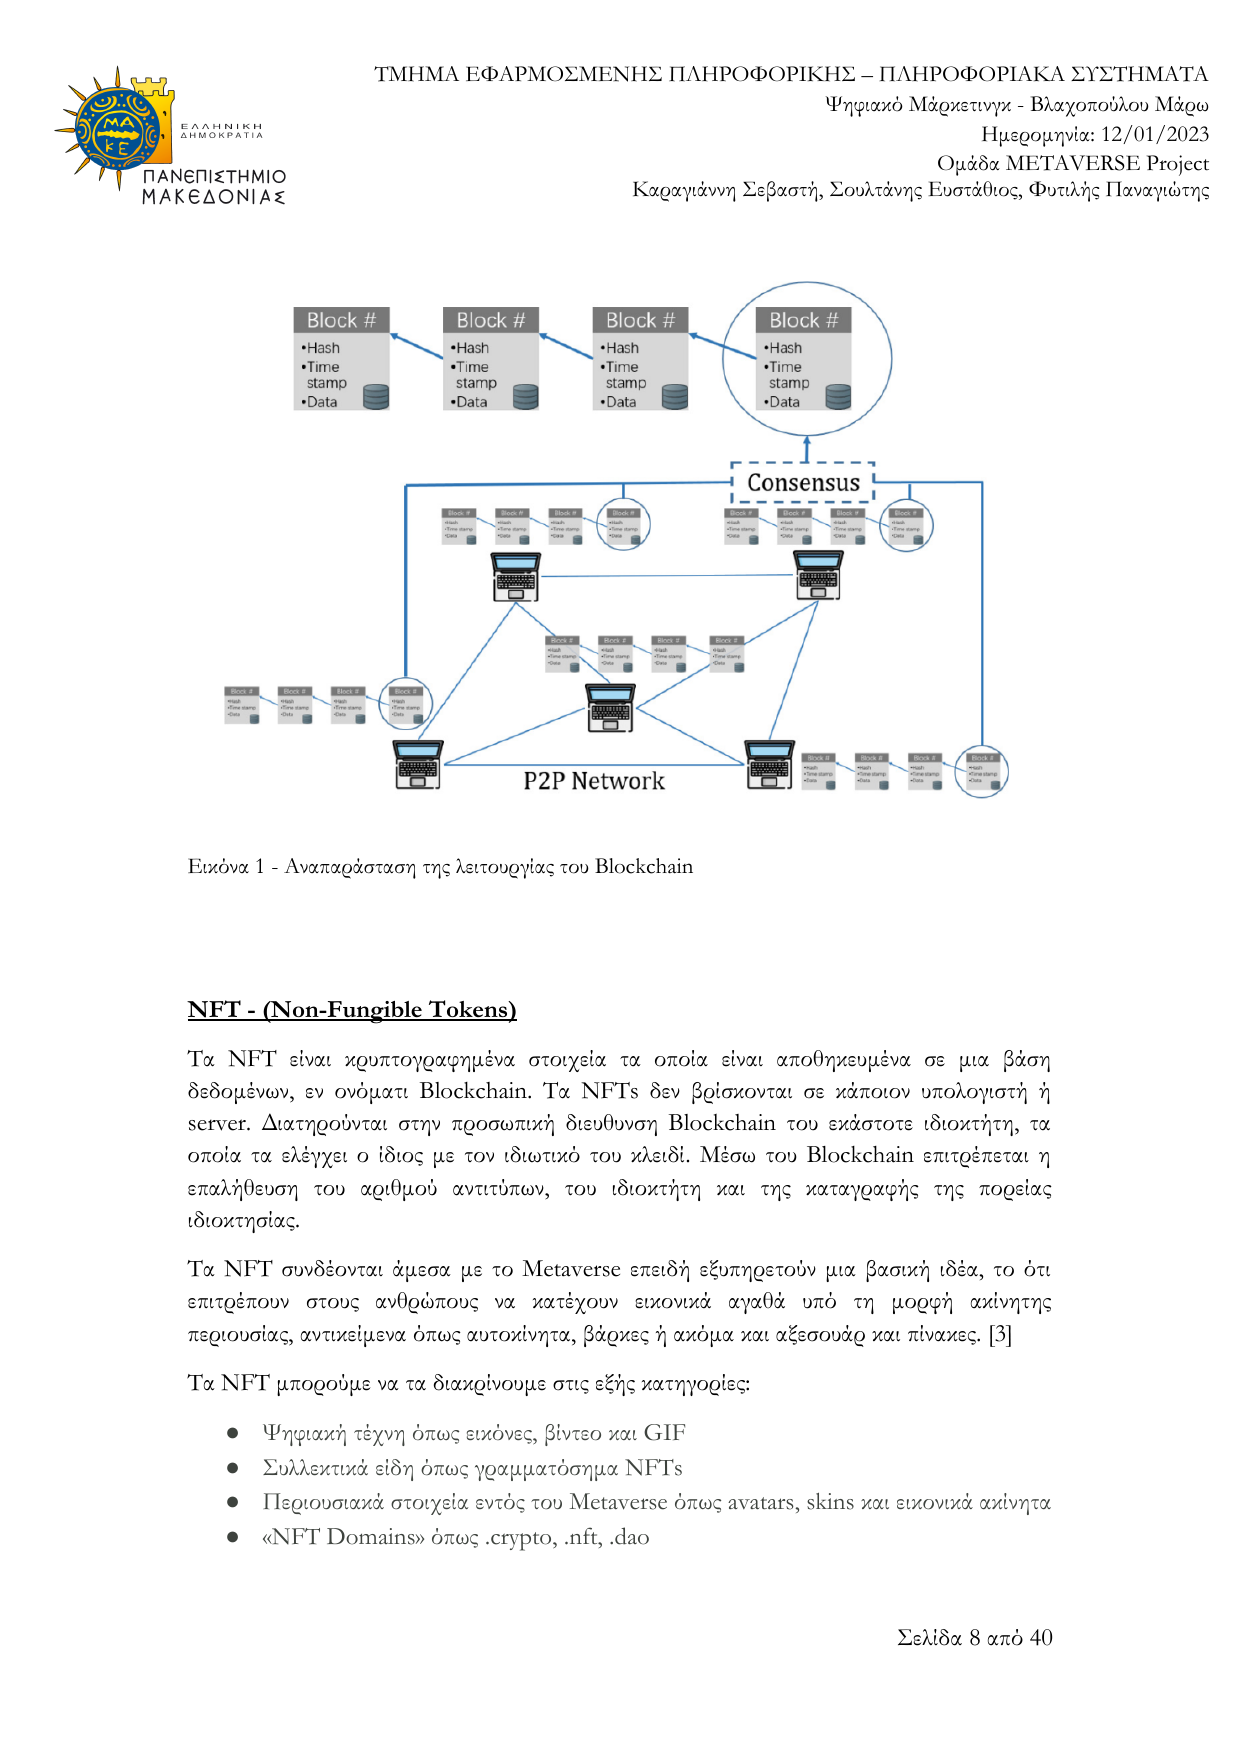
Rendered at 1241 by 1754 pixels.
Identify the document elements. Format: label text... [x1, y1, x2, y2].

text Τα NFT συνδέονται άμεσα με το Metaverse επειδή εξυπηρετούν μια βασική ιδέα, το ότι επιτρέπουν στους ανθρώπους να κατέχουν εικονικά αγαθά υπό τη μορφή ακίνητης περιουσίας, αντικείμενα όπως αυτοκίνητα, βάρκες ή ακόμα και αξεσουάρ και πίνακες. [3] [187, 1255, 1053, 1348]
text Τα NFT είναι κρυπτογραφημένα στοιχεία τα οποία είναι αποθηκευμένα σε μια βάση δεδομένων, εν ονόματι Blockchain. Τα NFTs δεν βρίσκονται σε κάποιον υπολογιστή ή server. Διατηρούνται στην προσωπική διευθυνση Blockchain του εκάστοτε ιδιοκτήτη, τα οποία τα ελέγχει ο ίδιος με τον ιδιωτικό του κλειδί. Μέσω του Blockchain επιτρέπεται η επαλήθευση του αριθμού αντιτύπων, του ιδιοκτήτη και της καταγραφής της πορείας ιδιοκτησίας. [187, 1044, 1053, 1234]
list Περιουσιακά στοιχεία εντός του Metaverse όπως avatars, skins και εικονικά ακίνητα [225, 1486, 1053, 1516]
list Συλλεκτικά είδη όπως γραμματόσημα NFTs [225, 1452, 1053, 1482]
picture [50, 61, 290, 209]
list «NFT Domains» όπως .crypto, .nft, .dao [225, 1521, 1053, 1551]
text Τα NFT μπορούμε να τα διακρίνουμε στις εξής κατηγορίες: [187, 1368, 1053, 1397]
picture [187, 256, 1098, 833]
subtitle NFT - (Non-Fungible Tokens) [187, 996, 1053, 1024]
text Εικόνα 1 - Αναπαράσταση της λειτουργίας του Blockchain [187, 854, 1053, 880]
list Ψηφιακή τέχνη όπως εικόνες, βίντεο και GIF [225, 1417, 1053, 1447]
